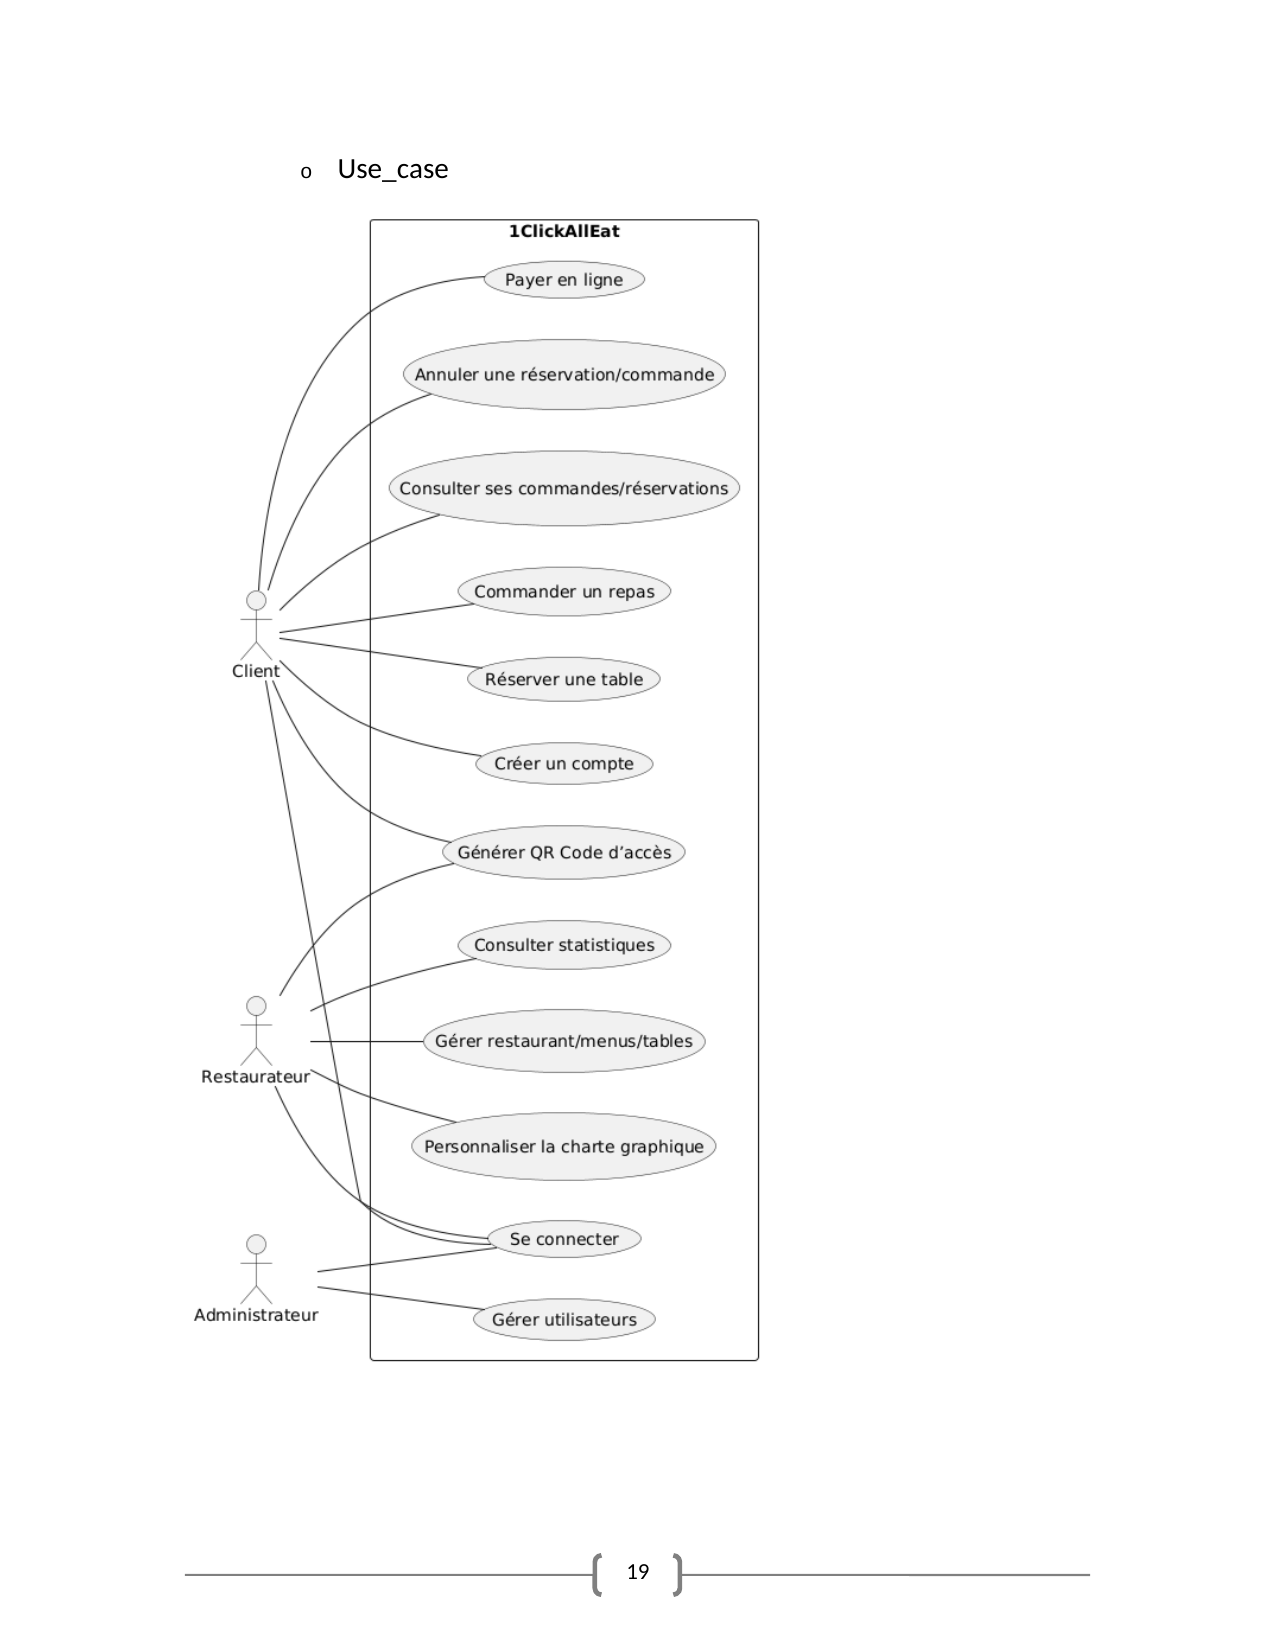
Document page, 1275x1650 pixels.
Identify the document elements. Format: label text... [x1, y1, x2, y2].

picture [187, 211, 764, 1366]
list Use_case [300, 150, 1087, 186]
